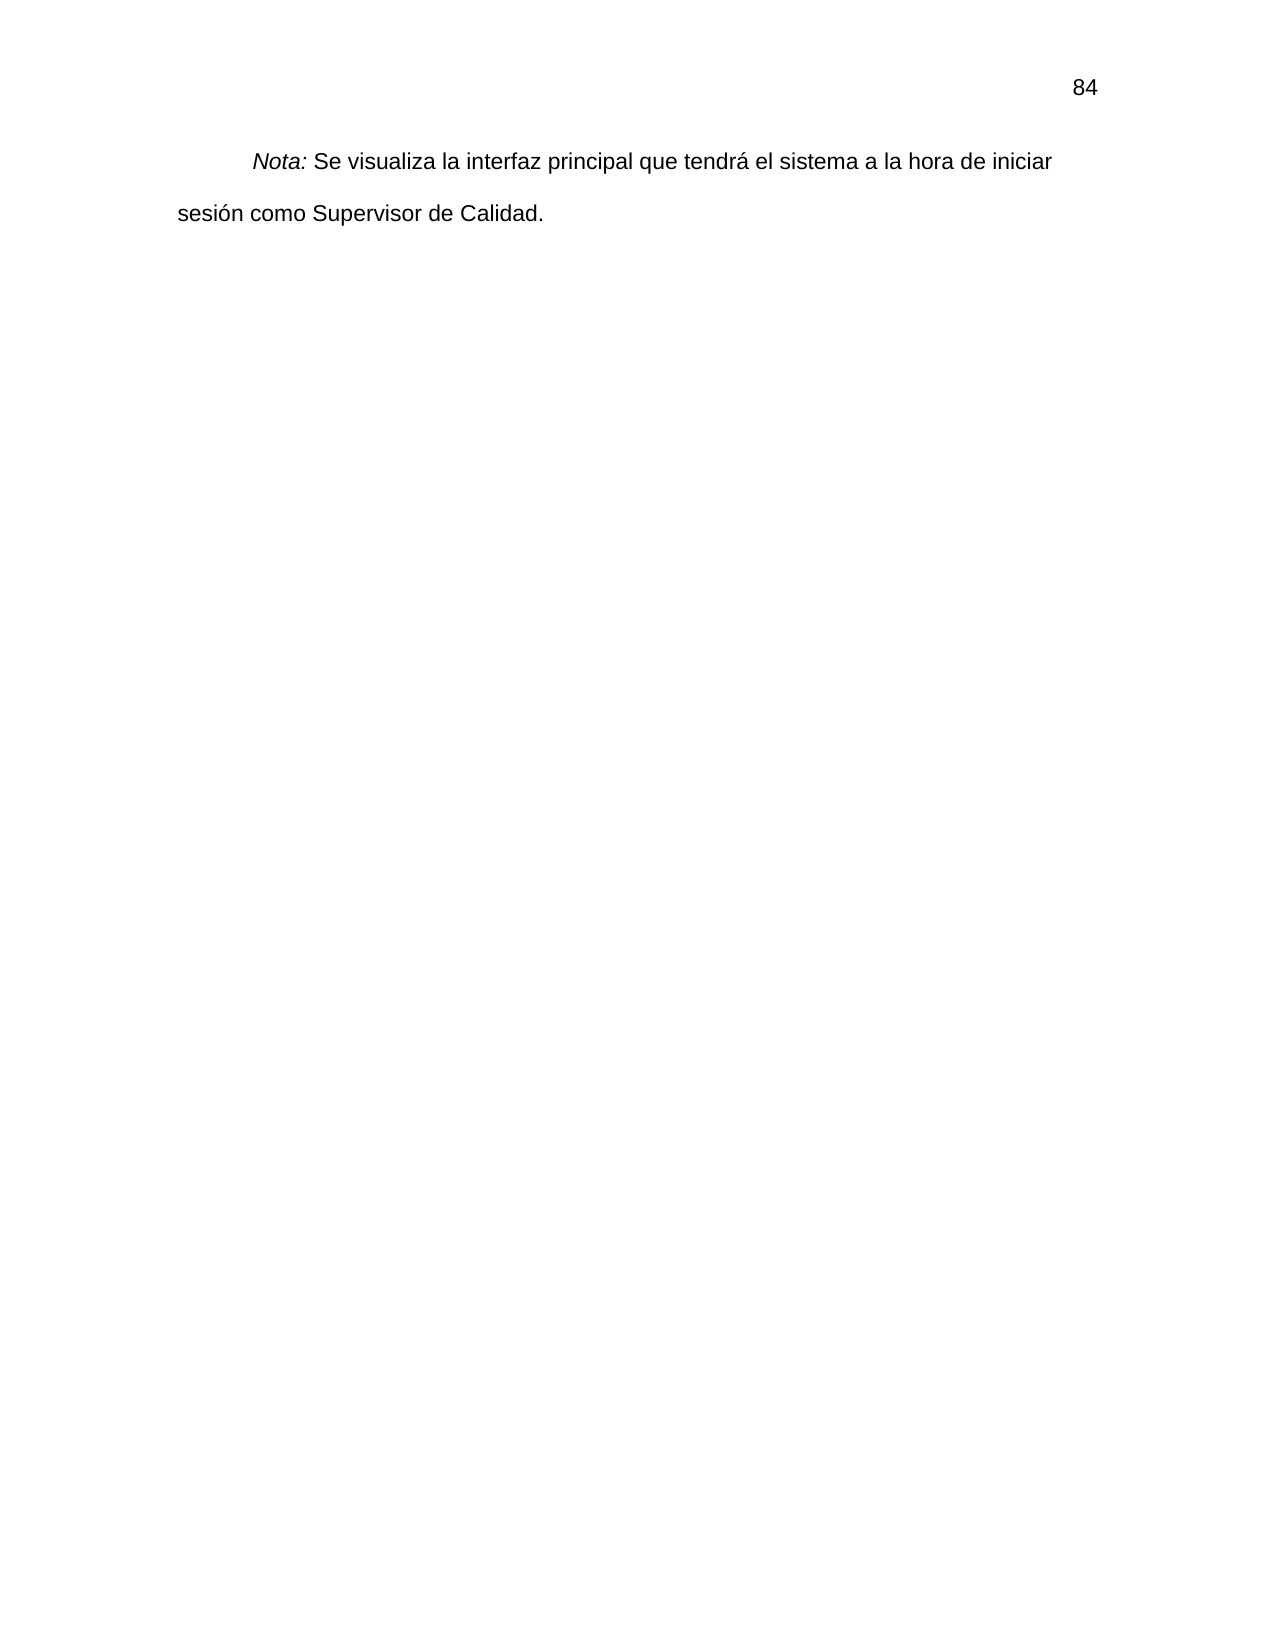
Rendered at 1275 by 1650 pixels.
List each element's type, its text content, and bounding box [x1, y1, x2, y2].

text Nota: Se visualiza la interfaz principal que tendrá el sistema a la hora de iniciar sesión como Supervisor de Calidad. [177, 148, 1098, 227]
